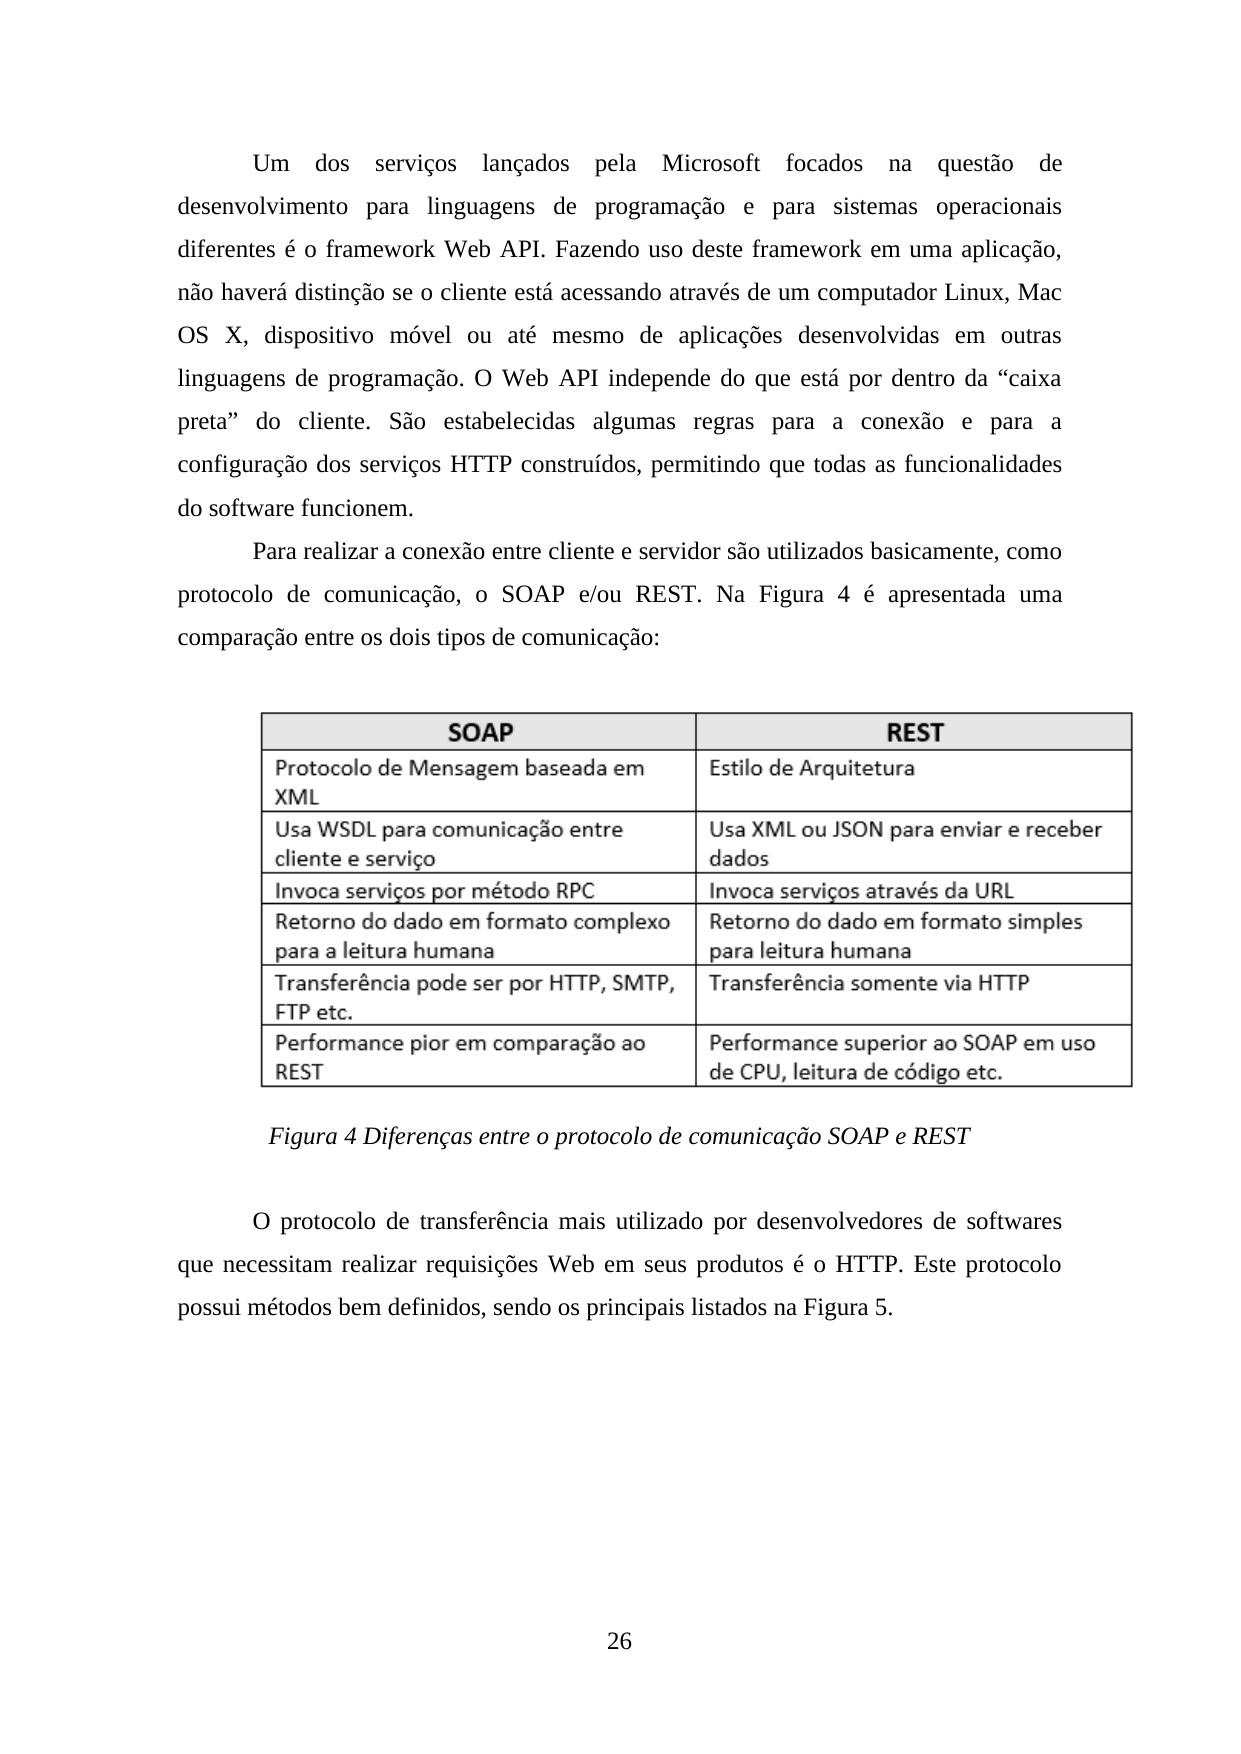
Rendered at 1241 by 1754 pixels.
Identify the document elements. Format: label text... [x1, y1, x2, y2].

text O protocolo de transferência mais utilizado por desenvolvedores de softwares que necessitam realizar requisições Web em seus produtos é o HTTP. Este protocolo possui métodos bem definidos, sendo os principais listados na Figura 5. [177, 1206, 1063, 1321]
text Figura 4 Diferenças entre o protocolo de comunicação SOAP e REST [177, 1121, 1063, 1150]
picture [252, 708, 1138, 1095]
text Um dos serviços lançados pela Microsoft focados na questão de desenvolvimento para linguagens de programação e para sistemas operacionais diferentes é o framework Web API. Fazendo uso deste framework em uma aplicação, não haverá distinção se o cliente está acessando através de um computador Linux, Mac OS X, dispositivo móvel ou até mesmo de aplicações desenvolvidas em outras linguagens de programação. O Web API independe do que está por dentro da “caixa preta” do cliente. São estabelecidas algumas regras para a conexão e para a configuração dos serviços HTTP construídos, permitindo que todas as funcionalidades do software funcionem. [177, 148, 1063, 521]
text Para realizar a conexão entre cliente e servidor são utilizados basicamente, como protocolo de comunicação, o SOAP e/ou REST. Na Figura 4 é apresentada uma comparação entre os dois tipos de comunicação: [177, 536, 1063, 651]
